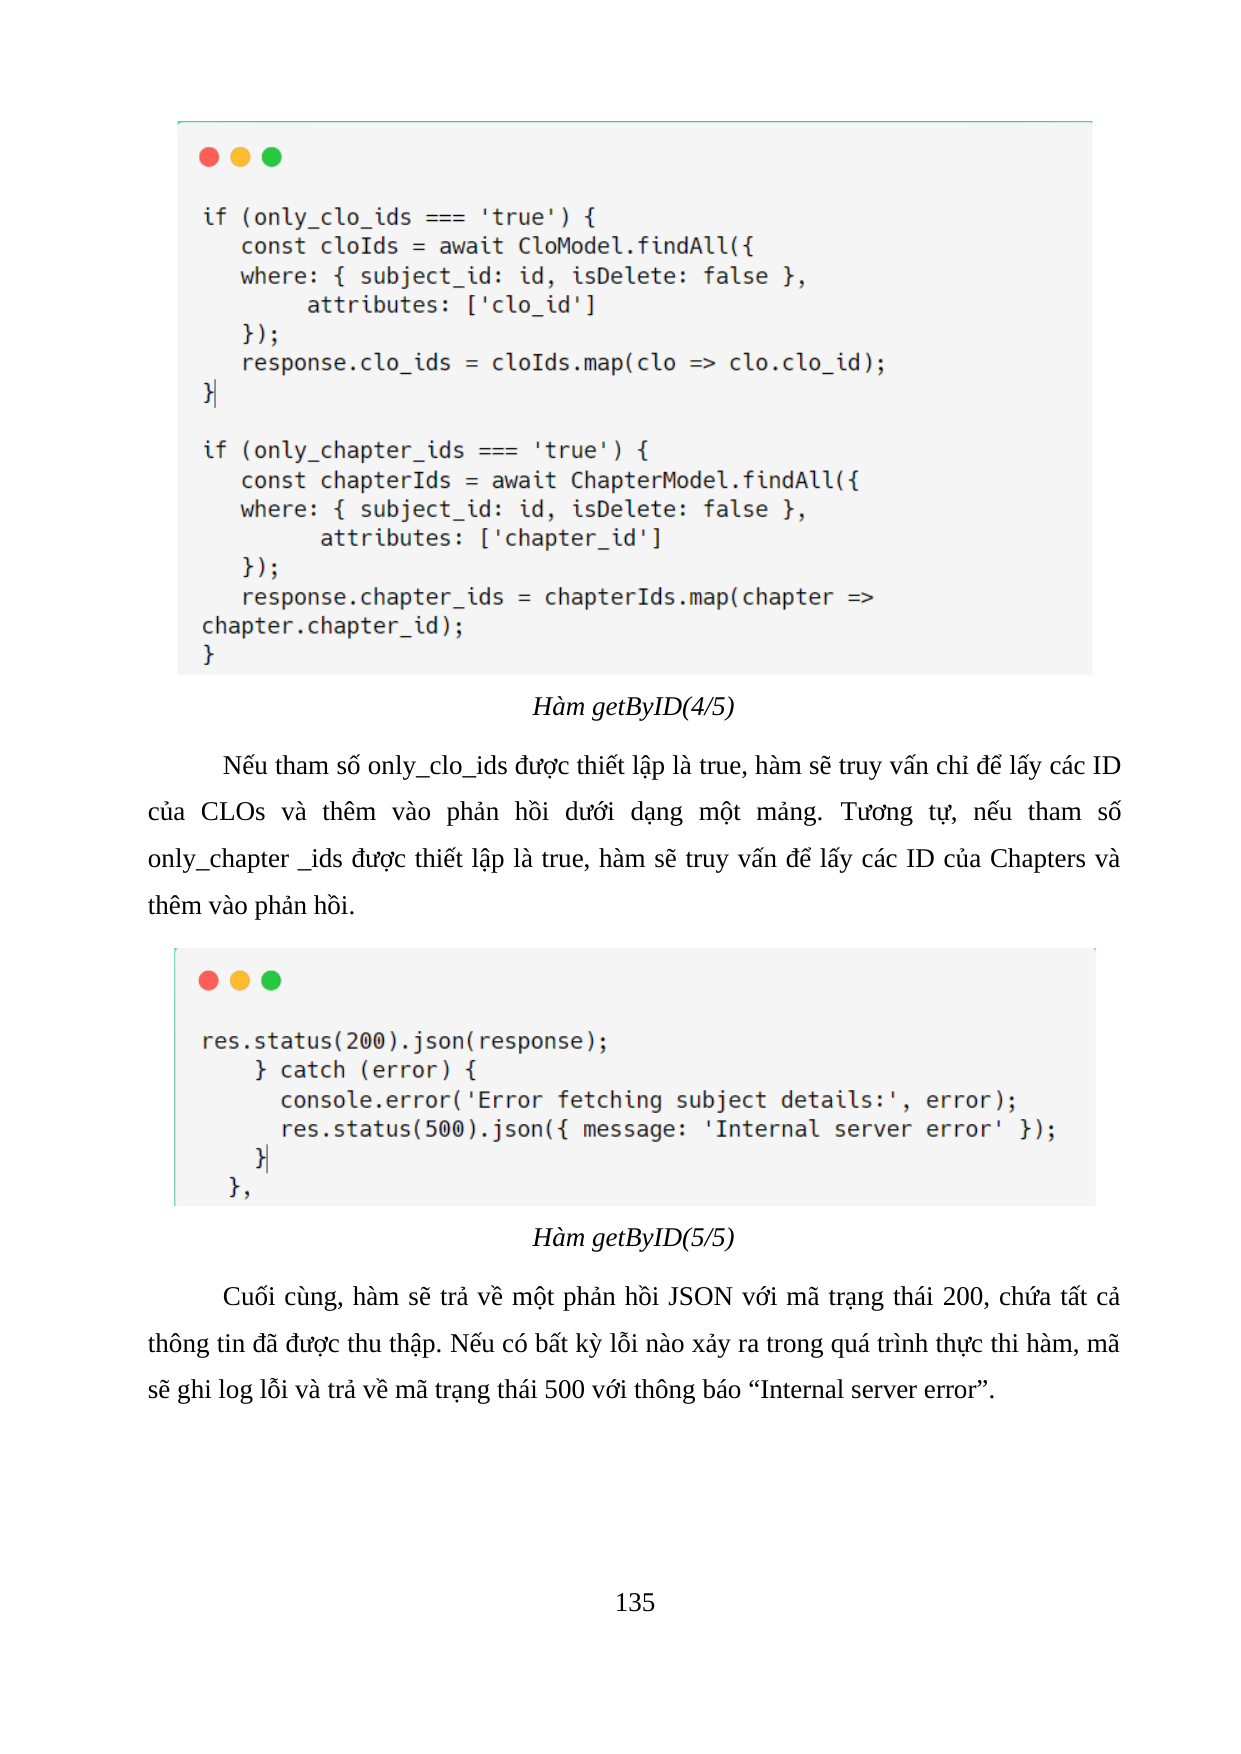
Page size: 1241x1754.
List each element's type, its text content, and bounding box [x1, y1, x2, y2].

picture [174, 948, 1096, 1206]
text Hàm getByID(4/5) [148, 690, 1122, 721]
text Hàm getByID(5/5) [148, 1221, 1122, 1252]
picture [177, 121, 1093, 675]
text Cuối cùng, hàm sẽ trả về một phản hồi JSON với mã trạng thái 200, chứa tất cả thông tin đã được thu thập. Nếu có bất kỳ lỗi nào xảy ra trong quá trình thực thi hàm, mã sẽ ghi log lỗi và trả về mã trạng thái 500 với thông báo “Internal server error”. [148, 1280, 1122, 1405]
text Nếu tham số only_clo_ids được thiết lập là true, hàm sẽ truy vấn chỉ để lấy các ID của CLOs và thêm vào phản hồi dưới dạng một mảng. Tương tự, nếu tham số only_chapter _ids được thiết lập là true, hàm sẽ truy vấn để lấy các ID của Chapters và thêm vào phản hồi. [148, 749, 1122, 920]
